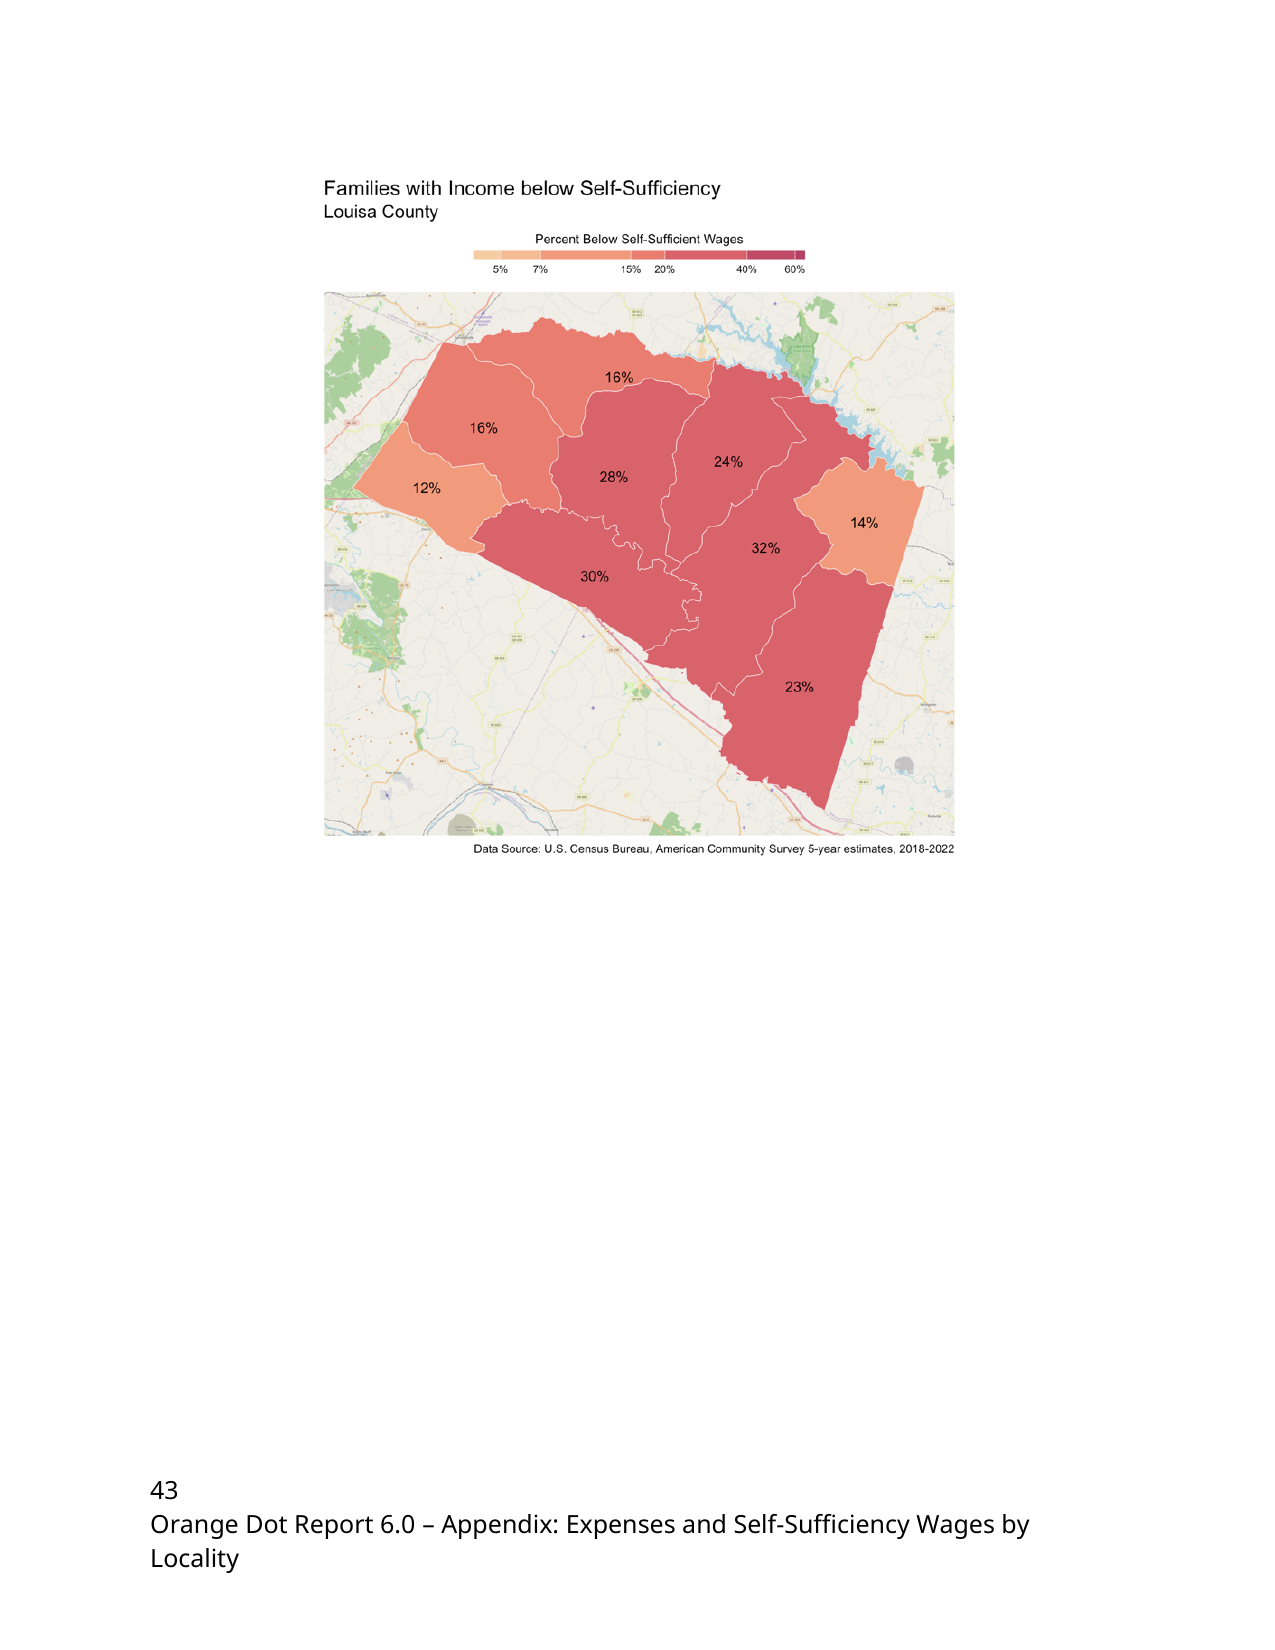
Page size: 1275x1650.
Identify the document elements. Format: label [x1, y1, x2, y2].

picture [315, 150, 960, 885]
